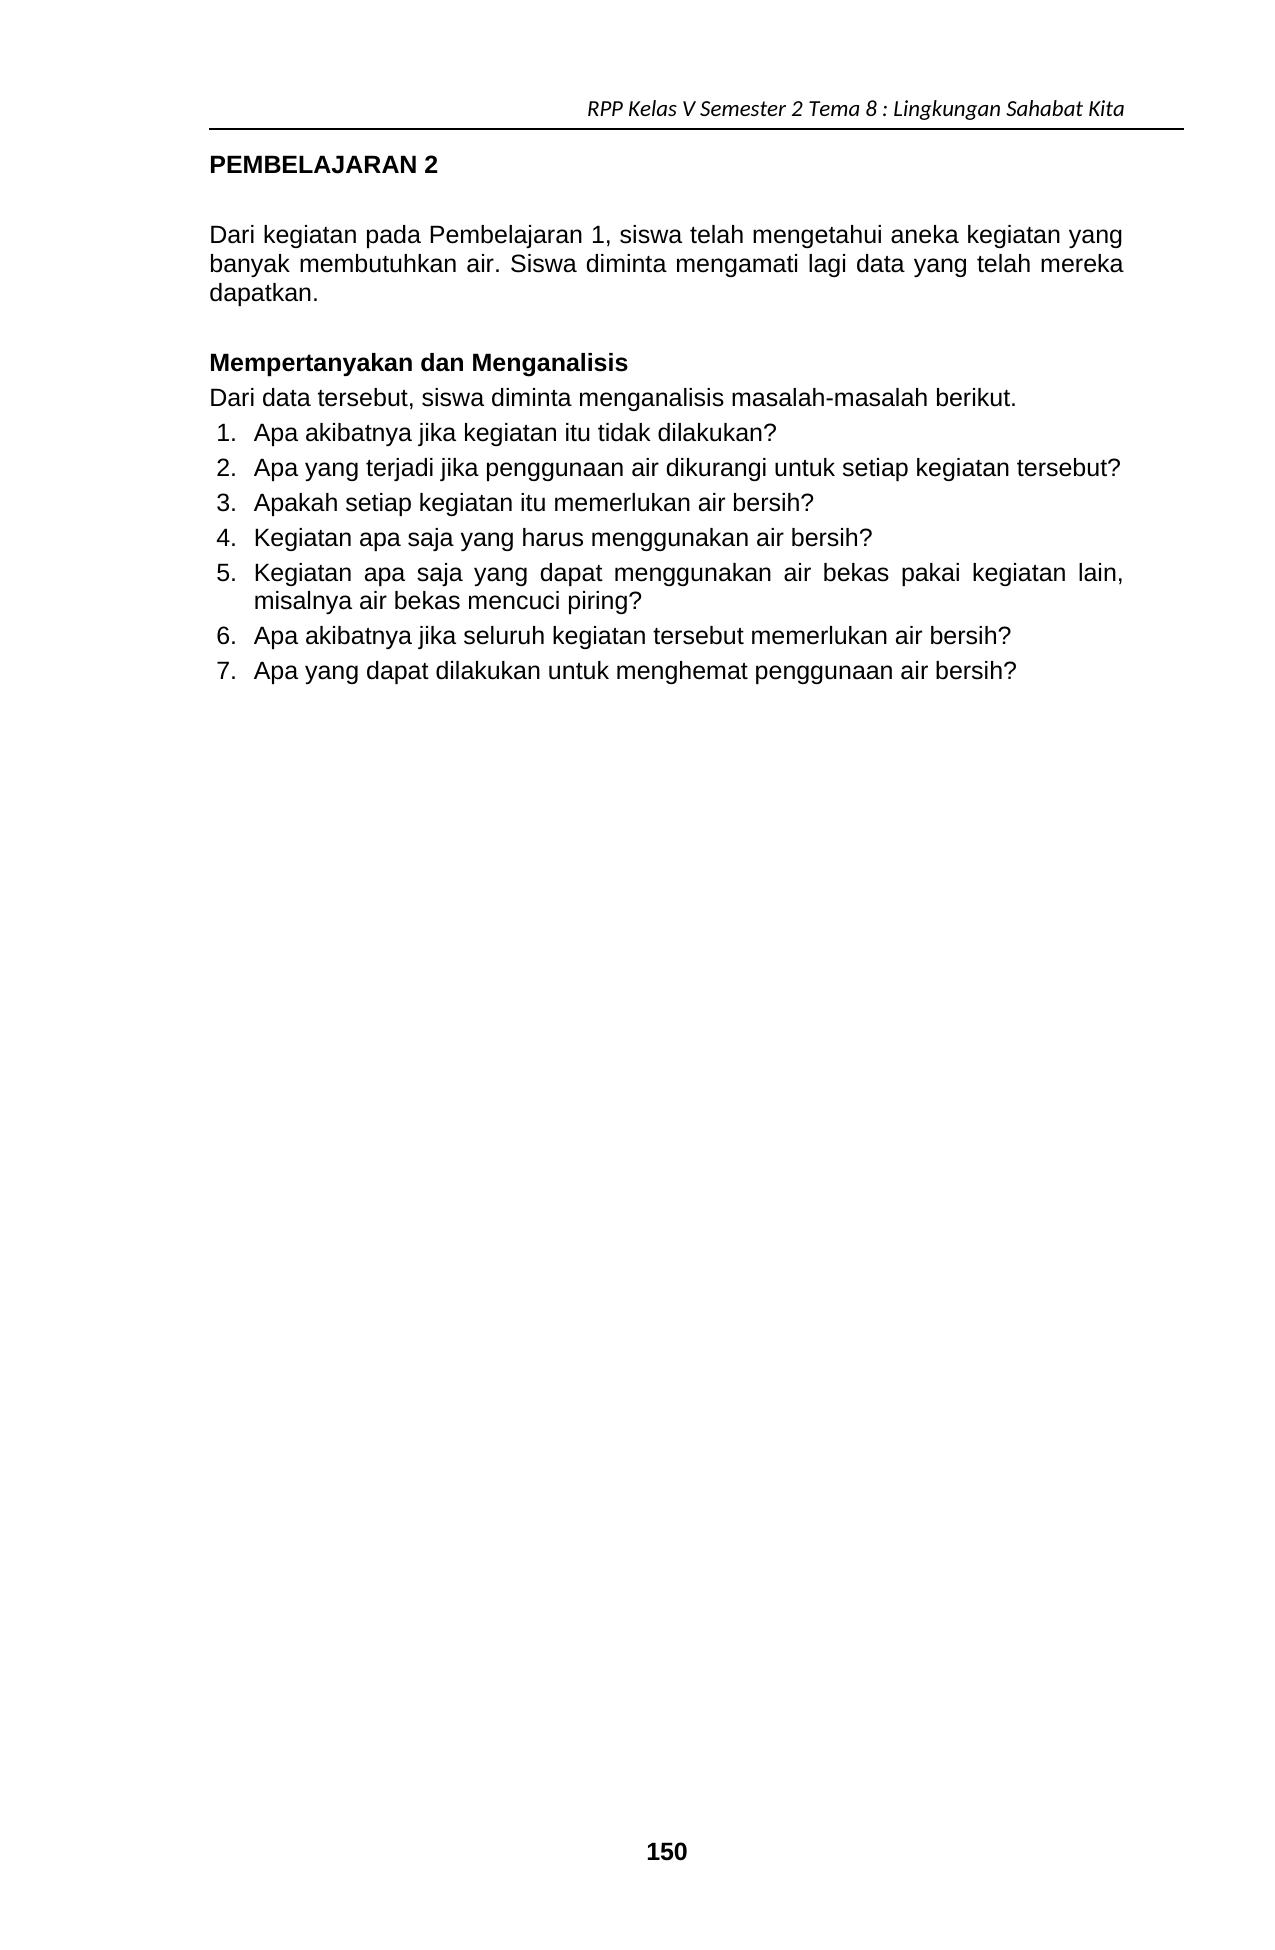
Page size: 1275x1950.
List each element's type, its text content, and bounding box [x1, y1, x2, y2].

text Dari data tersebut, siswa diminta menganalisis masalah-masalah berikut. [209, 382, 1125, 411]
text Mempertanyakan dan Menganalisis [209, 347, 1125, 376]
list Apa yang terjadi jika penggunaan air dikurangi untuk setiap kegiatan tersebut? [216, 452, 1125, 481]
list Apakah setiap kegiatan itu memerlukan air bersih? [216, 487, 1125, 516]
list Apa akibatnya jika seluruh kegiatan tersebut memerlukan air bersih? [216, 621, 1125, 650]
text Dari kegiatan pada Pembelajaran 1, siswa telah mengetahui aneka kegiatan yang banyak membutuhkan air. Siswa diminta mengamati lagi data yang telah mereka dapatkan. [209, 220, 1125, 306]
list Apa akibatnya jika kegiatan itu tidak dilakukan? [216, 417, 1125, 446]
list Kegiatan apa saja yang harus menggunakan air bersih? [216, 522, 1125, 551]
text PEMBELAJARAN 2 [209, 150, 1125, 179]
list Kegiatan apa saja yang dapat menggunakan air bekas pakai kegiatan lain, misalnya air bekas mencuci piring? [216, 557, 1125, 615]
list Apa yang dapat dilakukan untuk menghemat penggunaan air bersih? [216, 656, 1125, 685]
